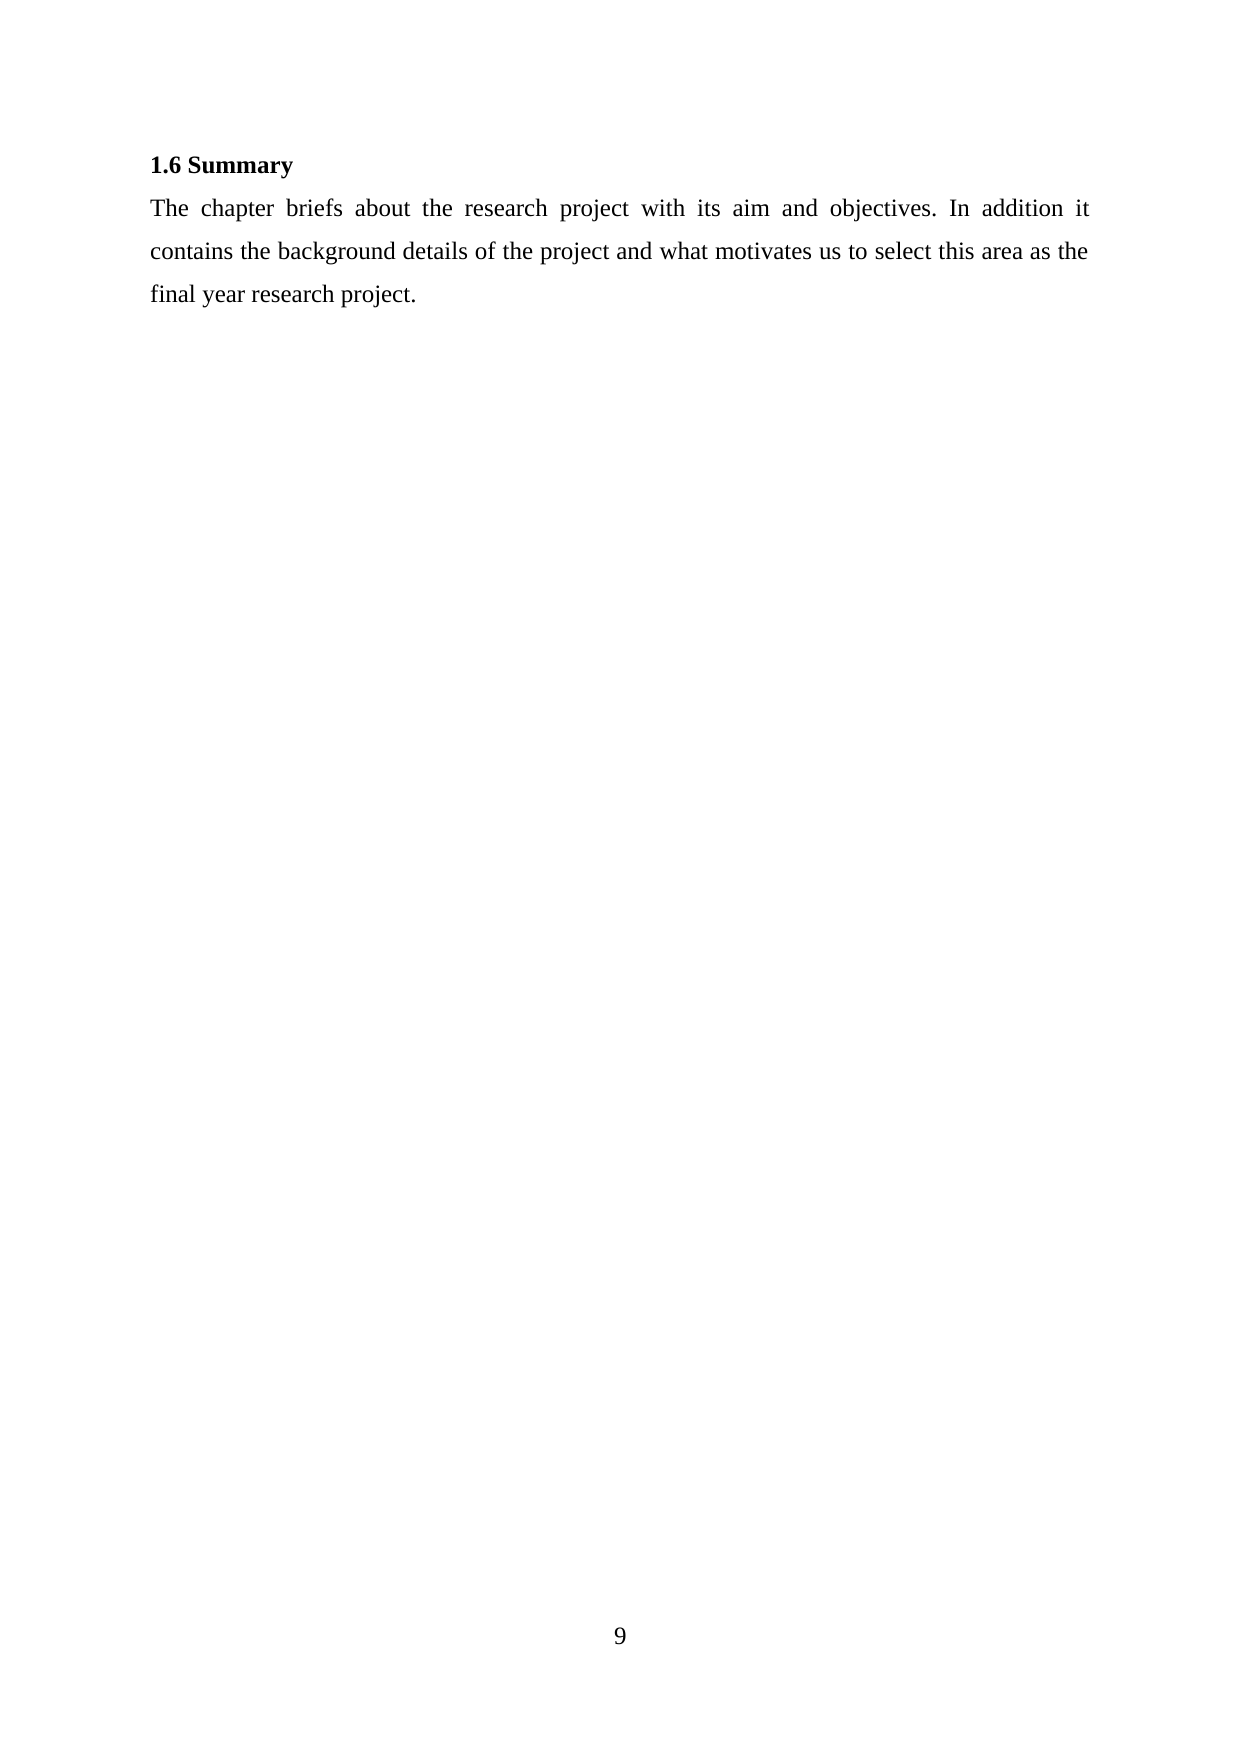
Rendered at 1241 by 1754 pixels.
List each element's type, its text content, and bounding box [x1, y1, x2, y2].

subtitle Summary [150, 150, 1090, 179]
text The chapter briefs about the research project with its aim and objectives. In addition it contains the background details of the project and what motivates us to select this area as the final year research project. [150, 193, 1090, 308]
